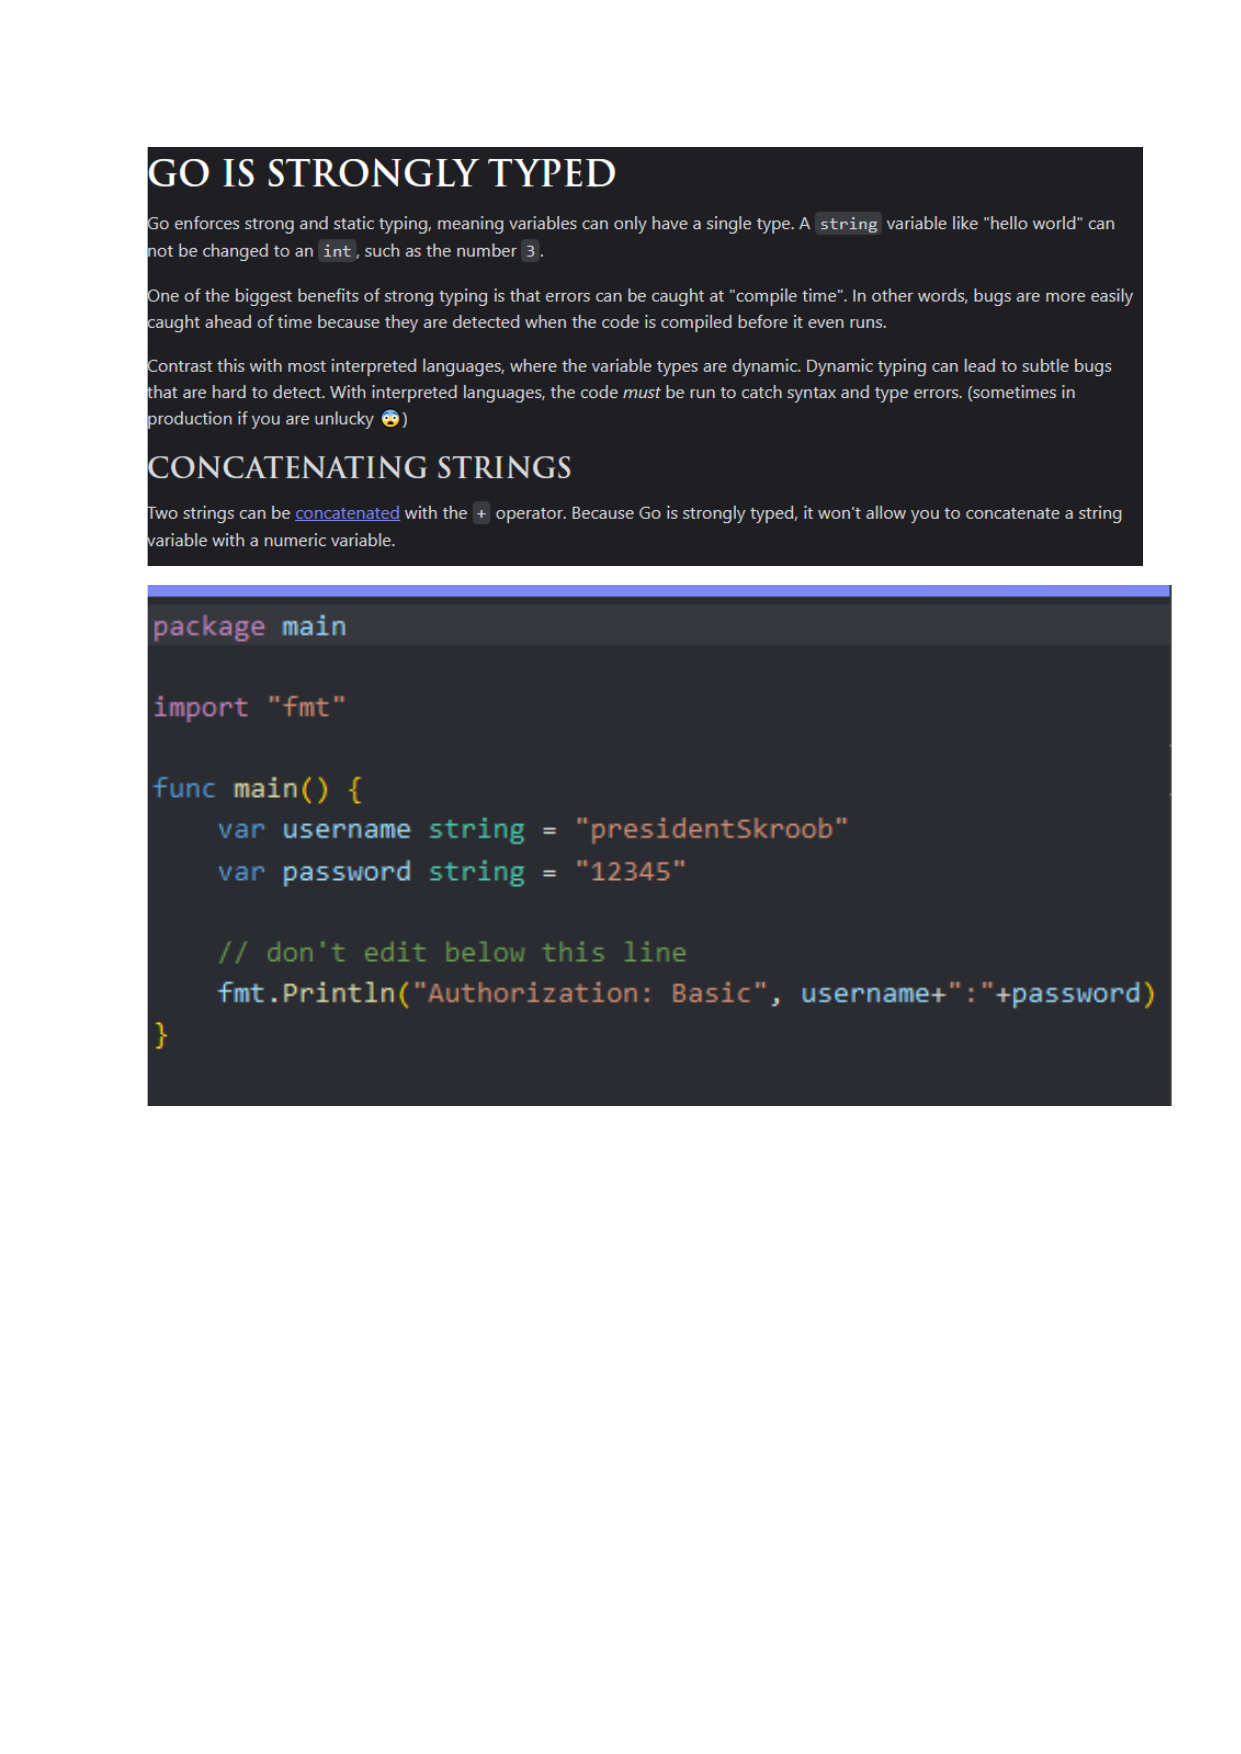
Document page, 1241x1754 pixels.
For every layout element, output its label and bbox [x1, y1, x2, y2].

picture [147, 585, 1172, 1106]
picture [147, 147, 1143, 566]
